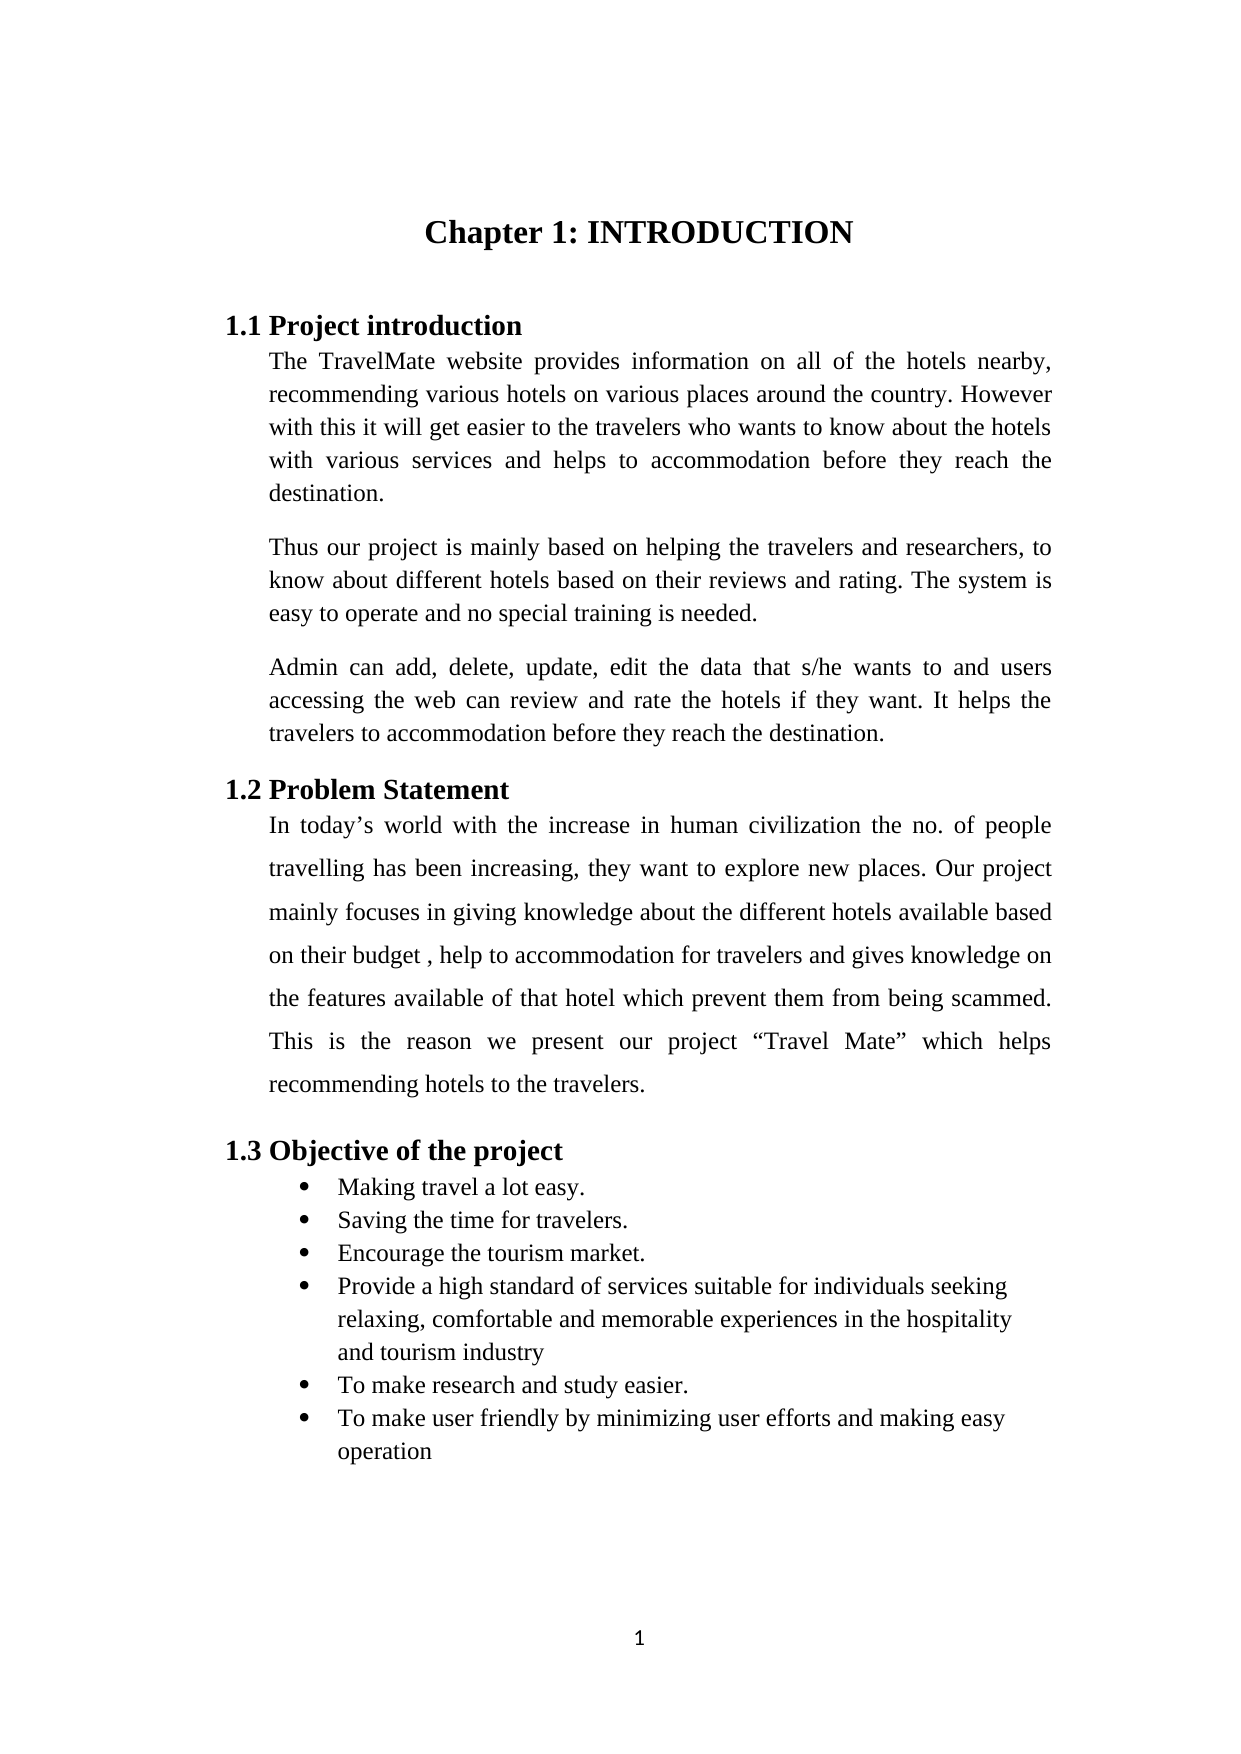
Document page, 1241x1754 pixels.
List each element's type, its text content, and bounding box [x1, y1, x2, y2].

list To make user friendly by minimizing user efforts and making easy operation [300, 1403, 1053, 1464]
subtitle Problem Statement [225, 772, 1053, 805]
list Saving the time for travelers. [300, 1205, 1053, 1233]
text In today’s world with the increase in human civilization the no. of people travelling has been increasing, they want to explore new places. Our project mainly focuses in giving knowledge about the different hotels available based on their budget , help to accommodation for travelers and gives knowledge on the features available of that hotel which prevent them from being scammed. This is the reason we present our project “Travel Mate” which helps recommending hotels to the travelers. [269, 810, 1053, 1098]
text Admin can add, delete, update, edit the data that s/he wants to and users accessing the web can review and rate the hotels if they want. It helps the travelers to accommodation before they reach the destination. [268, 652, 1053, 747]
text Thus our project is mainly based on helping the travelers and researchers, to know about different hotels based on their reviews and rating. The system is easy to operate and no special training is needed. [268, 532, 1053, 627]
list Making travel a lot easy. [300, 1172, 1053, 1200]
subtitle Project introduction [225, 308, 1053, 341]
list Provide a high standard of services suitable for individuals seeking relaxing, comfortable and memorable experiences in the hospitality and tourism industry [300, 1271, 1053, 1366]
list Encourage the tourism market. [300, 1238, 1053, 1266]
subtitle Chapter 1: INTRODUCTION [225, 212, 1053, 251]
subtitle Objective of the project [225, 1133, 1053, 1167]
text The TravelMate website provides information on all of the hotels nearby, recommending various hotels on various places around the country. However with this it will get easier to the travelers who wants to know about the hotels with various services and helps to accommodation before they reach the destination. [268, 346, 1053, 507]
list To make research and study easier. [300, 1370, 1053, 1398]
